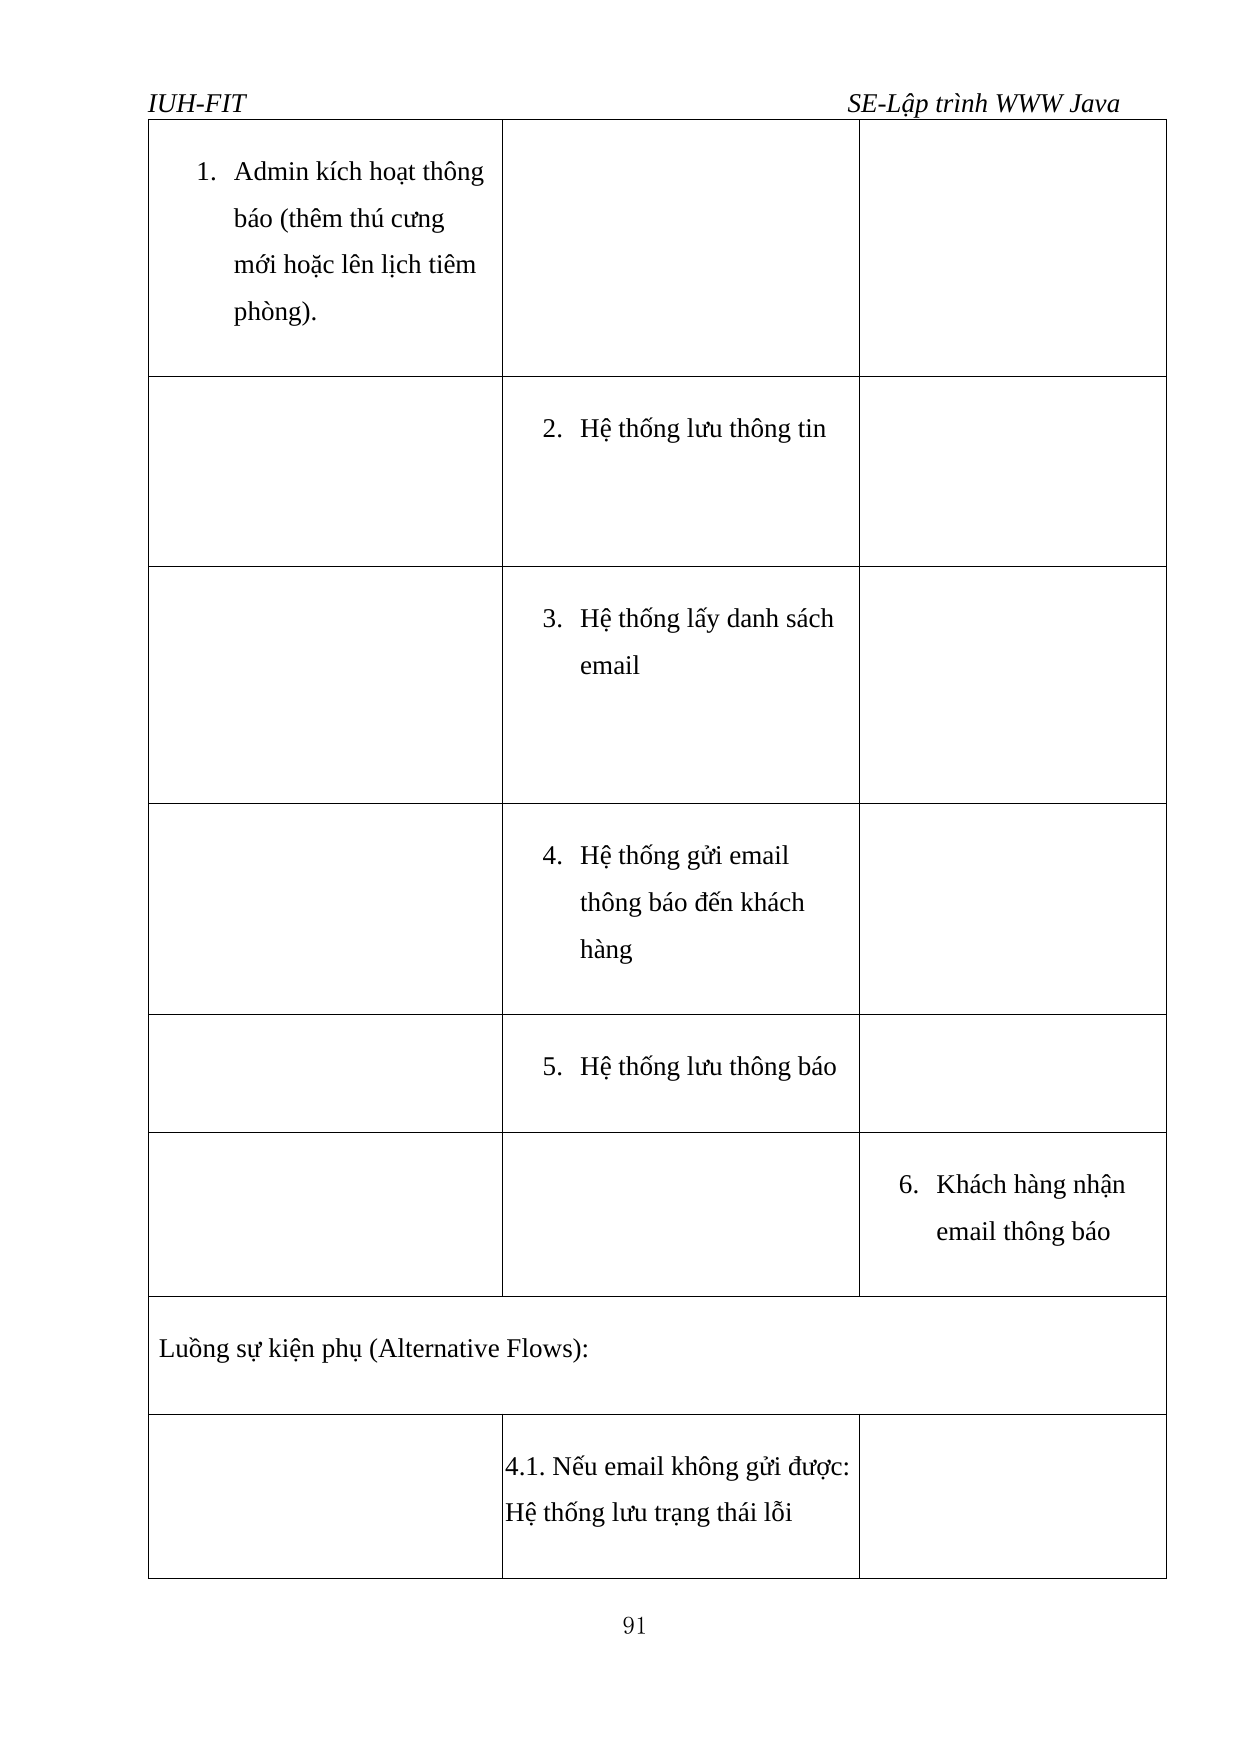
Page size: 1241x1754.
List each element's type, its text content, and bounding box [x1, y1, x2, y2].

table_cell [860, 1415, 1166, 1577]
table_cell [503, 1133, 859, 1296]
table_cell Hệ thống lưu thông báo [503, 1015, 859, 1132]
table_cell [149, 1015, 502, 1132]
table_cell [503, 120, 859, 376]
table_cell [149, 1133, 502, 1296]
table_cell Hệ thống lấy danh sách email [503, 567, 859, 803]
table_cell [860, 1015, 1166, 1132]
table_cell [860, 567, 1166, 803]
table_cell Hệ thống lưu thông tin [503, 377, 859, 566]
table_cell Khách hàng nhận email thông báo [860, 1133, 1166, 1296]
table_cell [149, 377, 502, 566]
table_cell [860, 120, 1166, 376]
table_cell [860, 377, 1166, 566]
table_cell Admin kích hoạt thông báo (thêm thú cưng mới hoặc lên lịch tiêm phòng). [149, 120, 502, 376]
table_cell [149, 567, 502, 803]
table_cell [149, 1415, 502, 1577]
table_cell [503, 1415, 859, 1577]
table_cell [860, 804, 1166, 1014]
table_cell Hệ thống gửi email thông báo đến khách hàng [503, 804, 859, 1014]
table_cell Luồng sự kiện phụ (Alternative Flows): [149, 1297, 1166, 1413]
table_cell [149, 804, 502, 1014]
